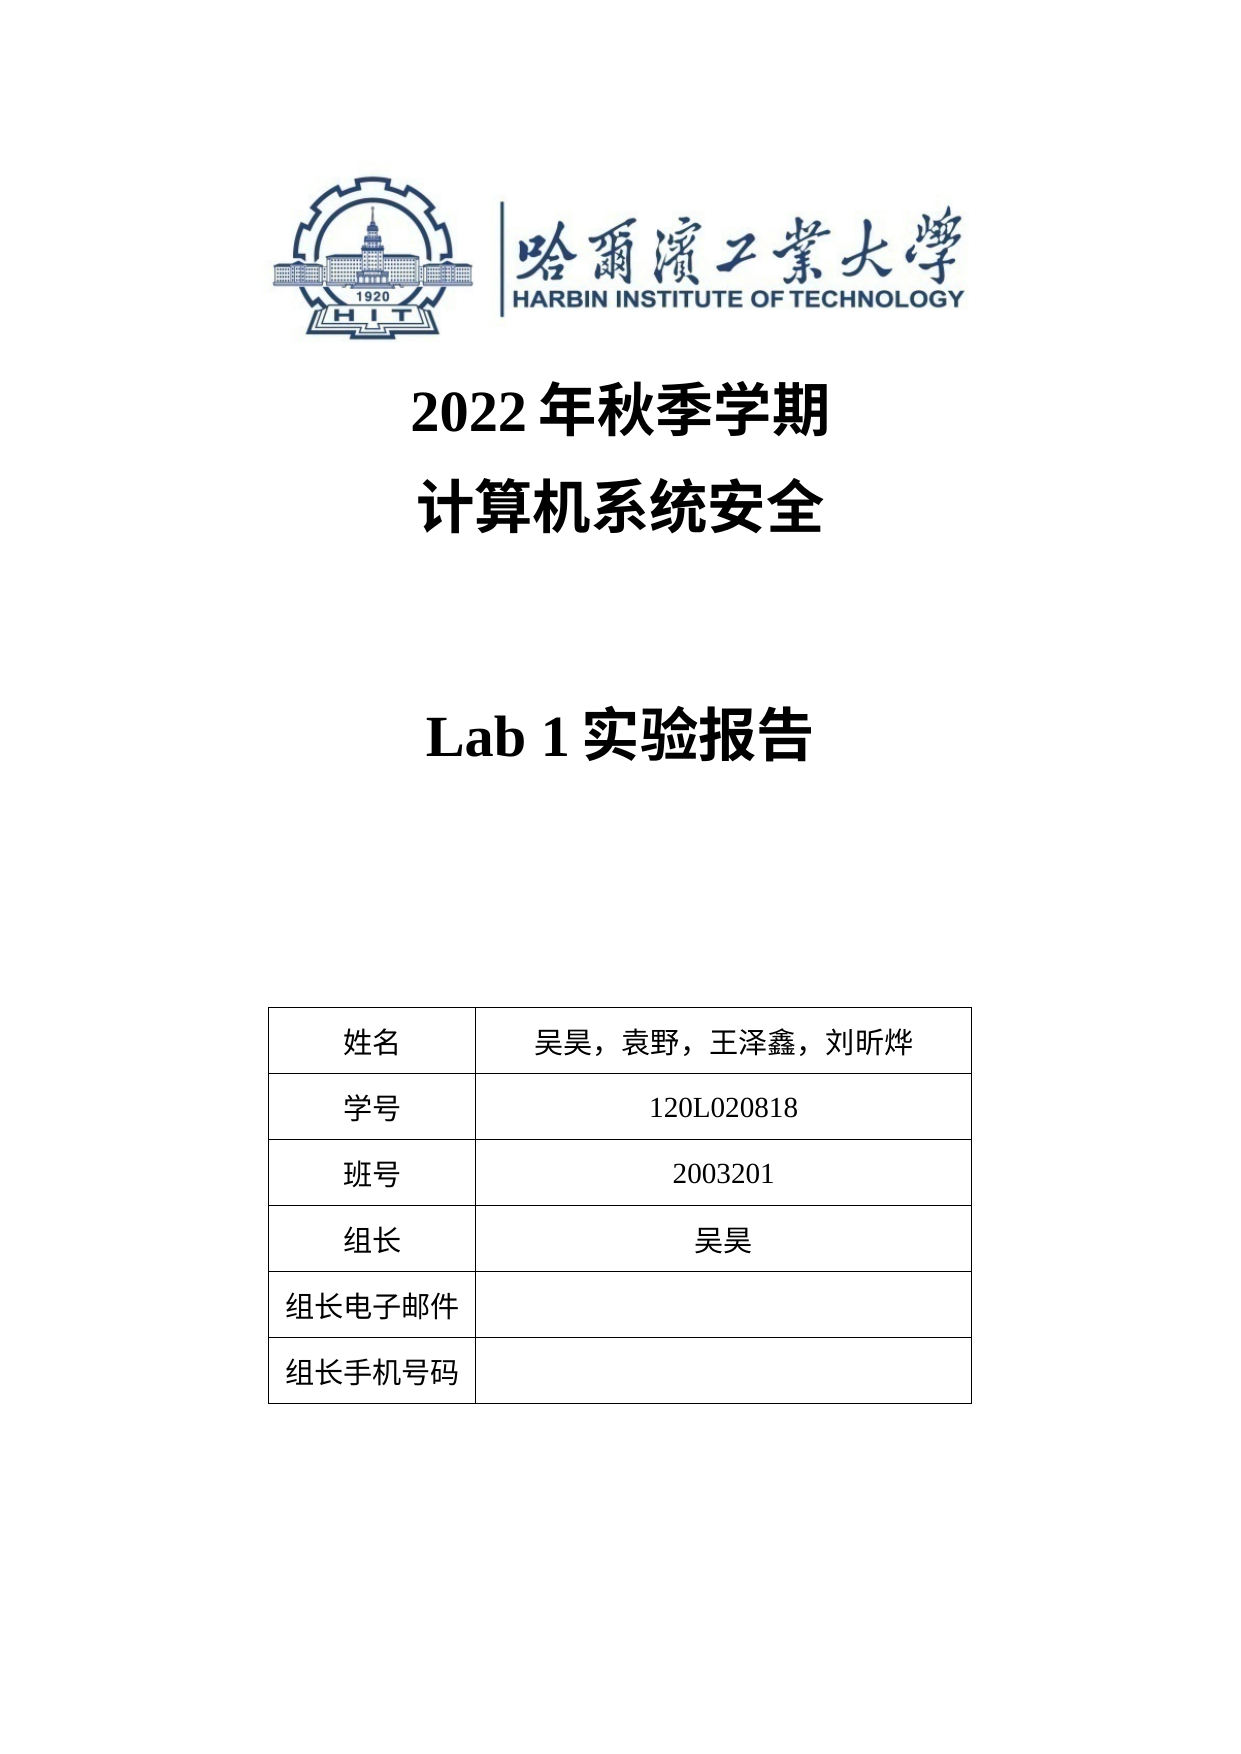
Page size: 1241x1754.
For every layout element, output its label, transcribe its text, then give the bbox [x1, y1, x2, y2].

table_cell 组长电子邮件 [269, 1272, 475, 1337]
table_cell [476, 1338, 971, 1403]
table_cell 班号 [269, 1140, 475, 1205]
table_cell 组长手机号码 [269, 1338, 475, 1403]
text Lab 1实验报告 [187, 682, 1053, 812]
table_cell [476, 1272, 971, 1337]
table_cell 吴昊 [476, 1206, 971, 1271]
text 2022年秋季学期 [187, 357, 1053, 454]
text 计算机系统安全 [187, 454, 1053, 552]
table_cell 学号 [269, 1074, 475, 1139]
table_cell 2003201 [476, 1140, 971, 1205]
table_header 吴昊，袁野，王泽鑫，刘昕烨 [476, 1008, 971, 1073]
picture [259, 162, 981, 355]
table_header 姓名 [269, 1008, 475, 1073]
table_cell 120L020818 [476, 1074, 971, 1139]
table_cell 组长 [269, 1206, 475, 1271]
